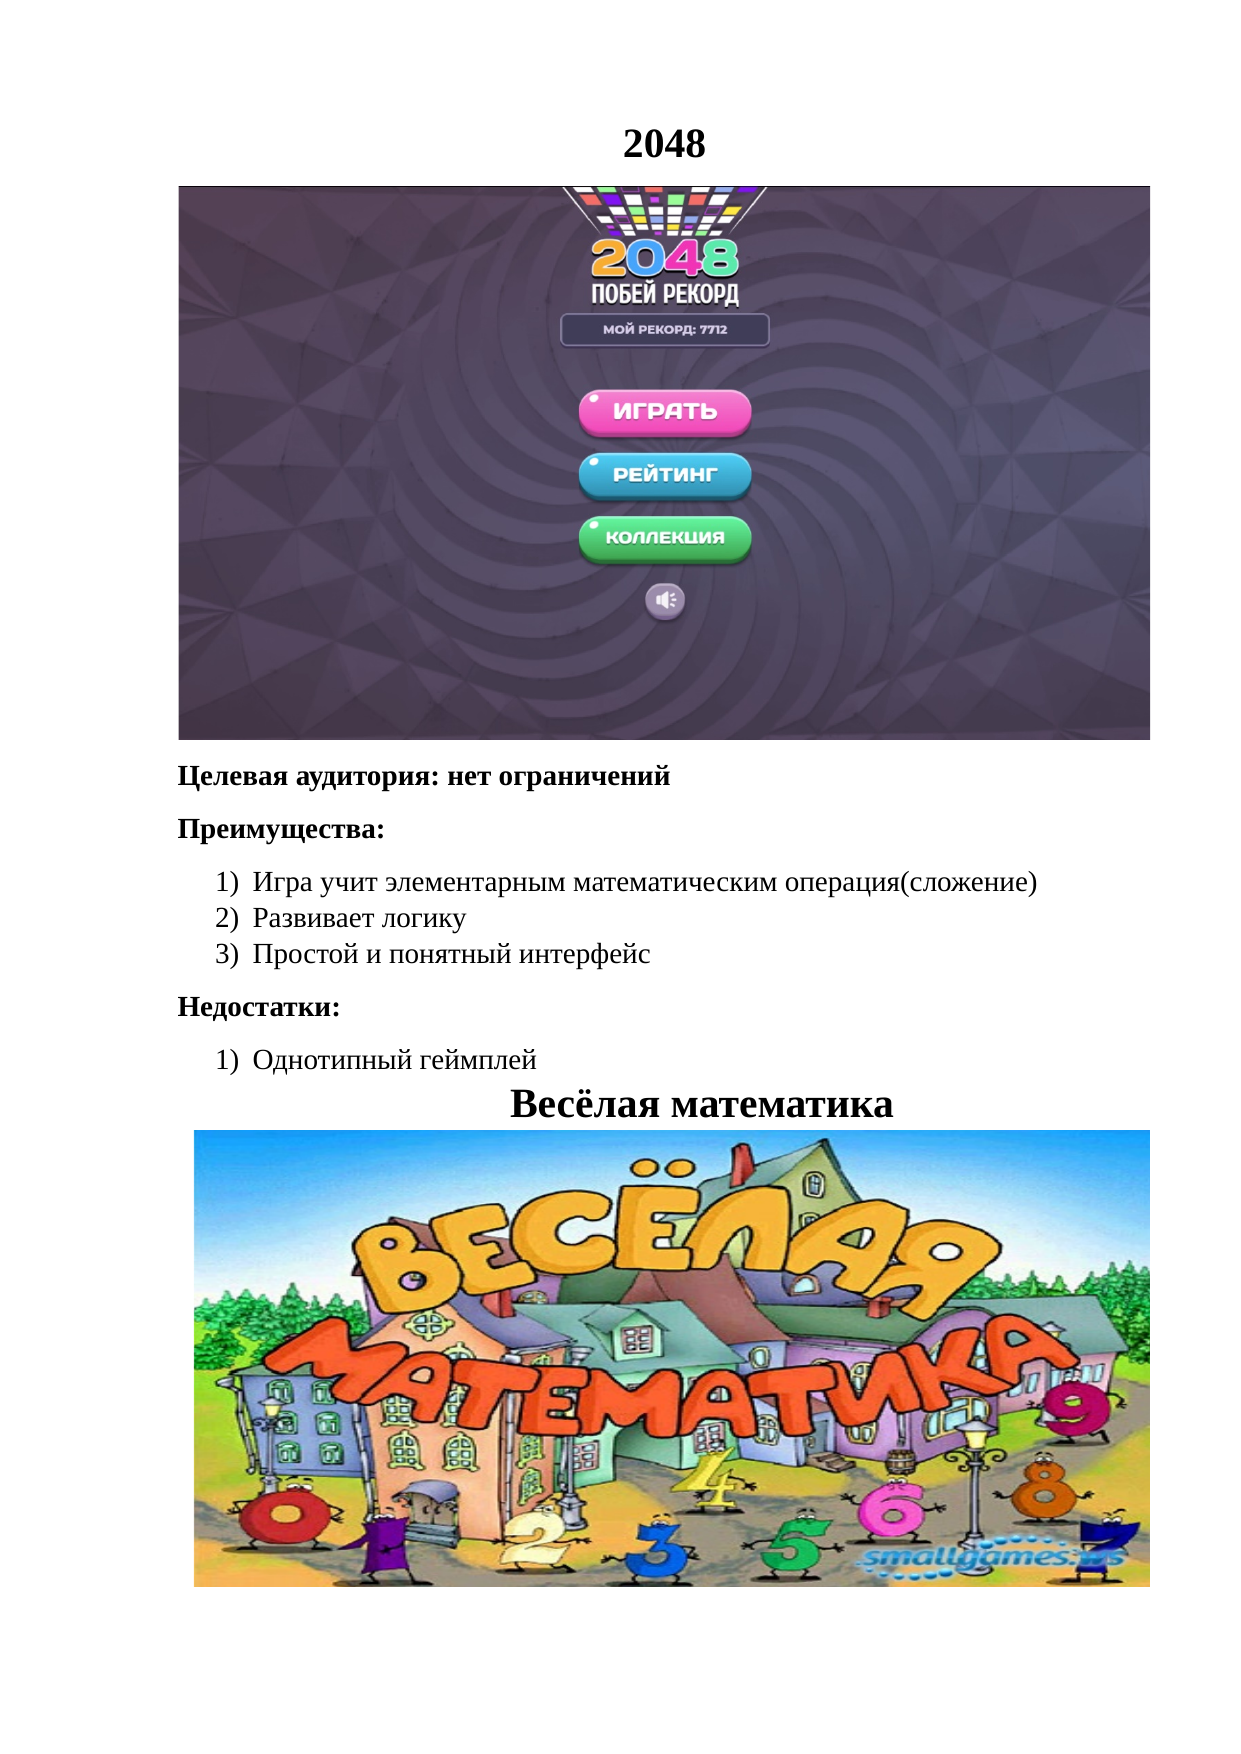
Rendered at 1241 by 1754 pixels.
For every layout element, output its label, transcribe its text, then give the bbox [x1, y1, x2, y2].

list Простой и понятный интерфейс [215, 936, 1152, 970]
list Игра учит элементарным математическим операция(сложение) [215, 864, 1152, 898]
text Целевая аудитория: нет ограничений [177, 758, 1152, 792]
list Развивает логику [215, 900, 1152, 934]
text 2048 [177, 118, 1152, 166]
picture [193, 1130, 1150, 1587]
picture [178, 186, 1151, 740]
list Однотипный геймплей [215, 1042, 1152, 1076]
list Весёлая математика [252, 1078, 1152, 1126]
text Недостатки: [177, 989, 1152, 1023]
text Преимущества: [177, 811, 1152, 845]
